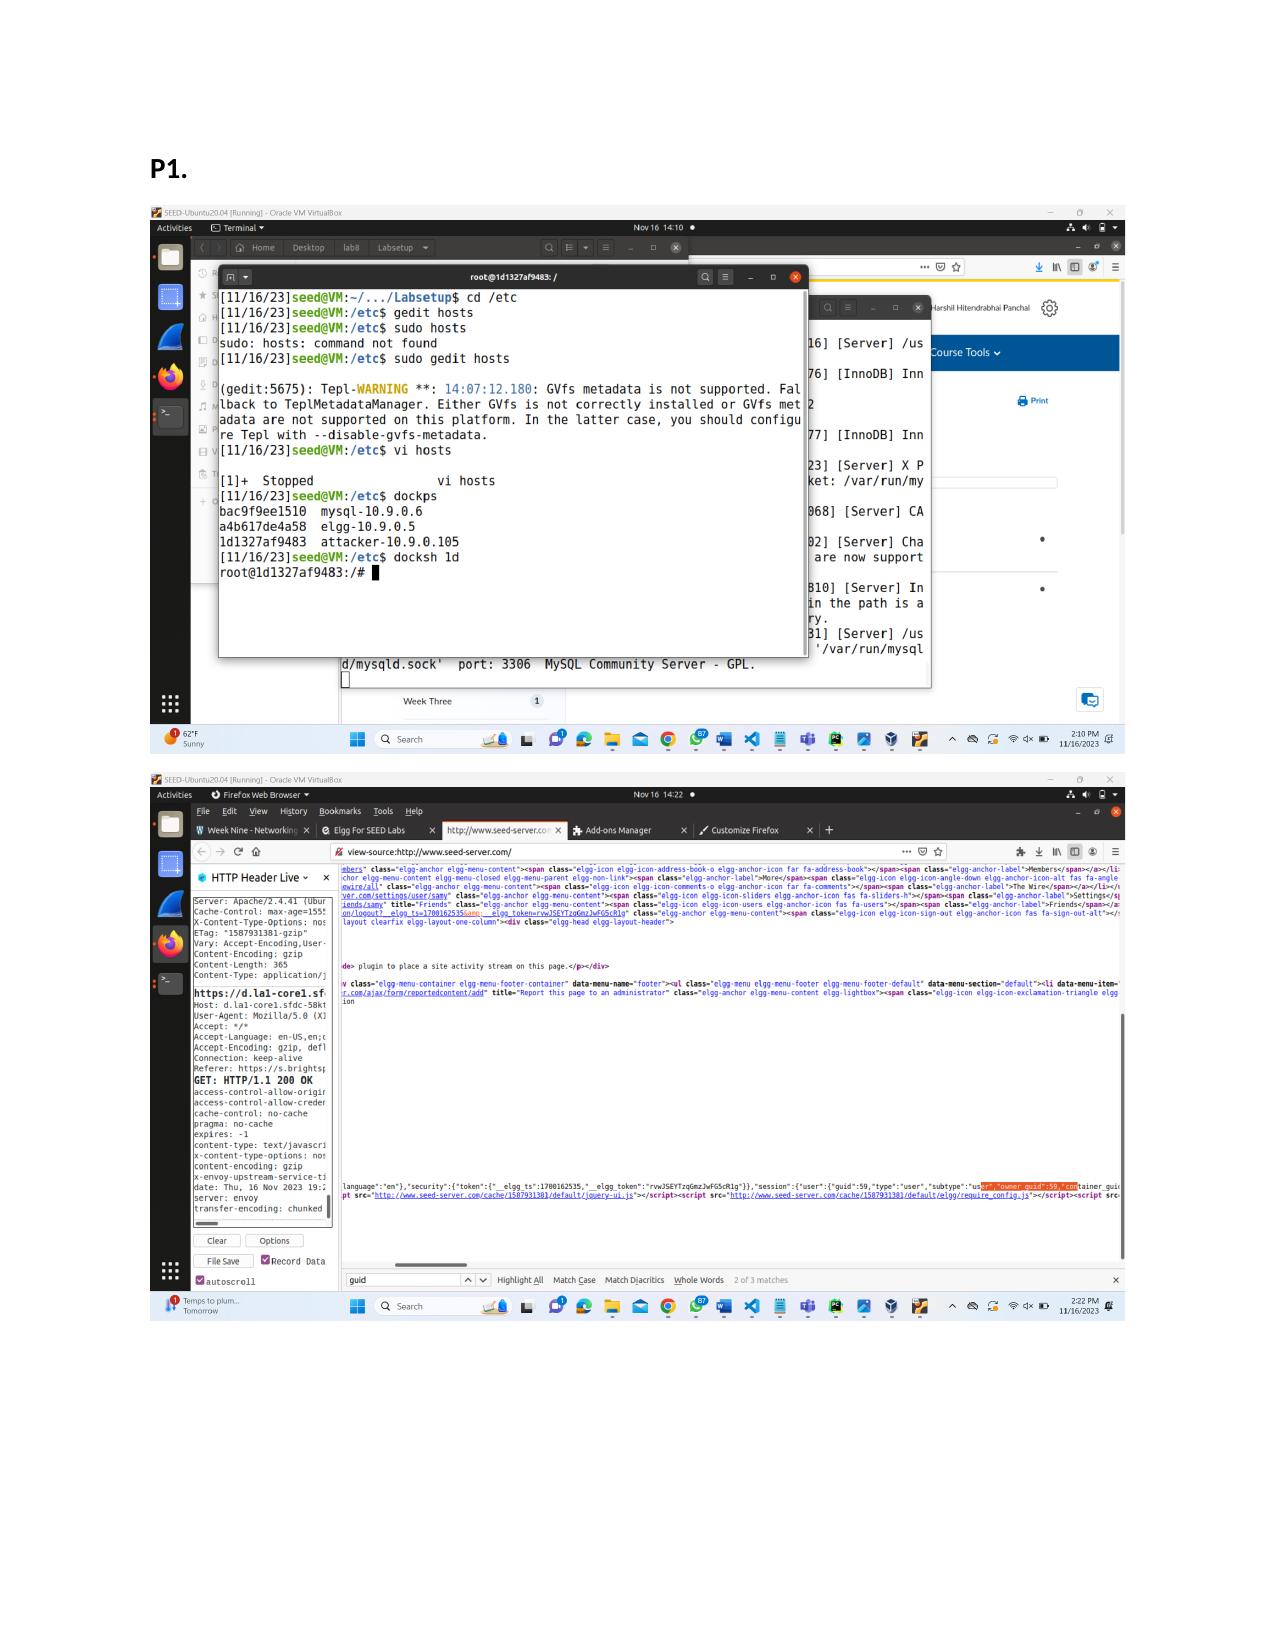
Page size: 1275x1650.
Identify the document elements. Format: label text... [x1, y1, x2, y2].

picture [150, 205, 1125, 754]
picture [150, 772, 1125, 1321]
text P1. [150, 150, 1125, 186]
